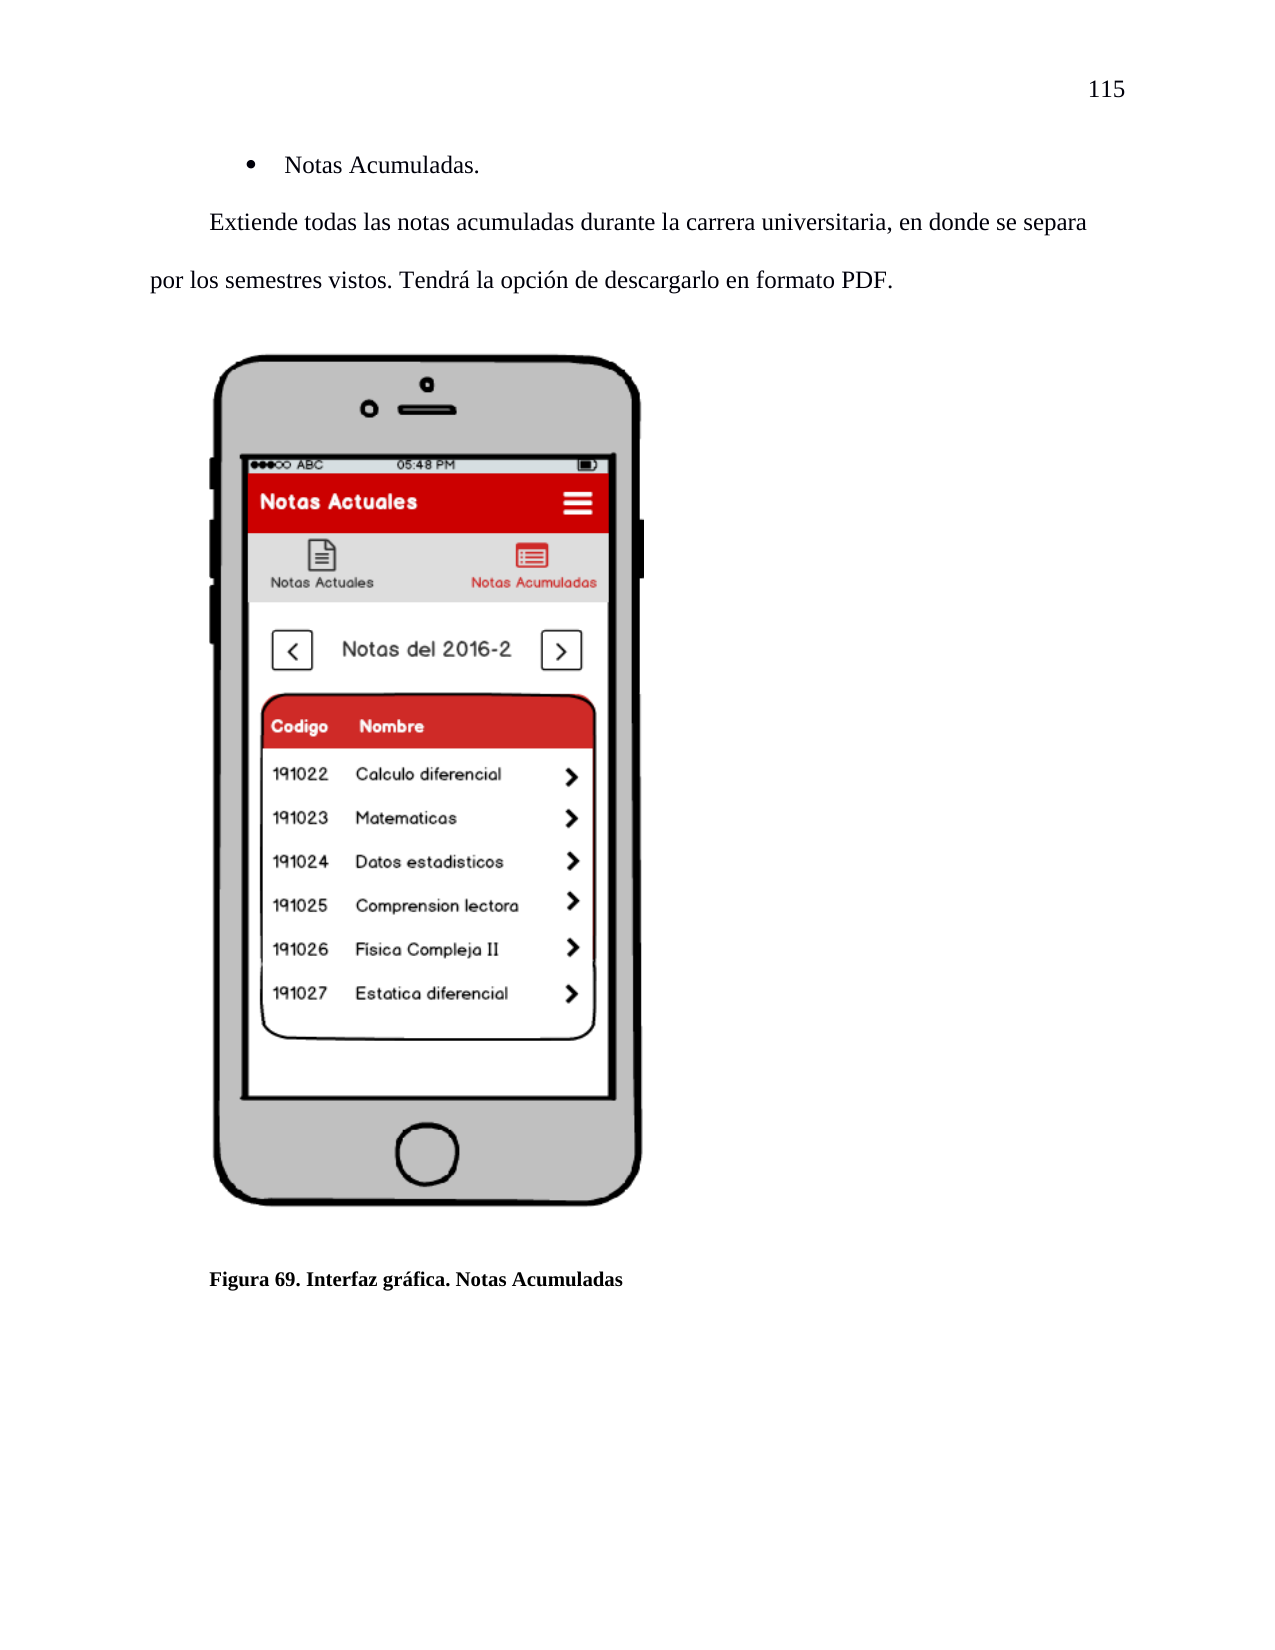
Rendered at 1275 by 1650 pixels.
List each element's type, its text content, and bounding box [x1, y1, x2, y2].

text Extiende todas las notas acumuladas durante la carrera universitaria, en donde se separa por los semestres vistos. Tendrá la opción de descargarlo en formato PDF. [150, 207, 1125, 294]
list Notas Acumuladas. [247, 150, 1125, 179]
picture [209, 322, 644, 1239]
